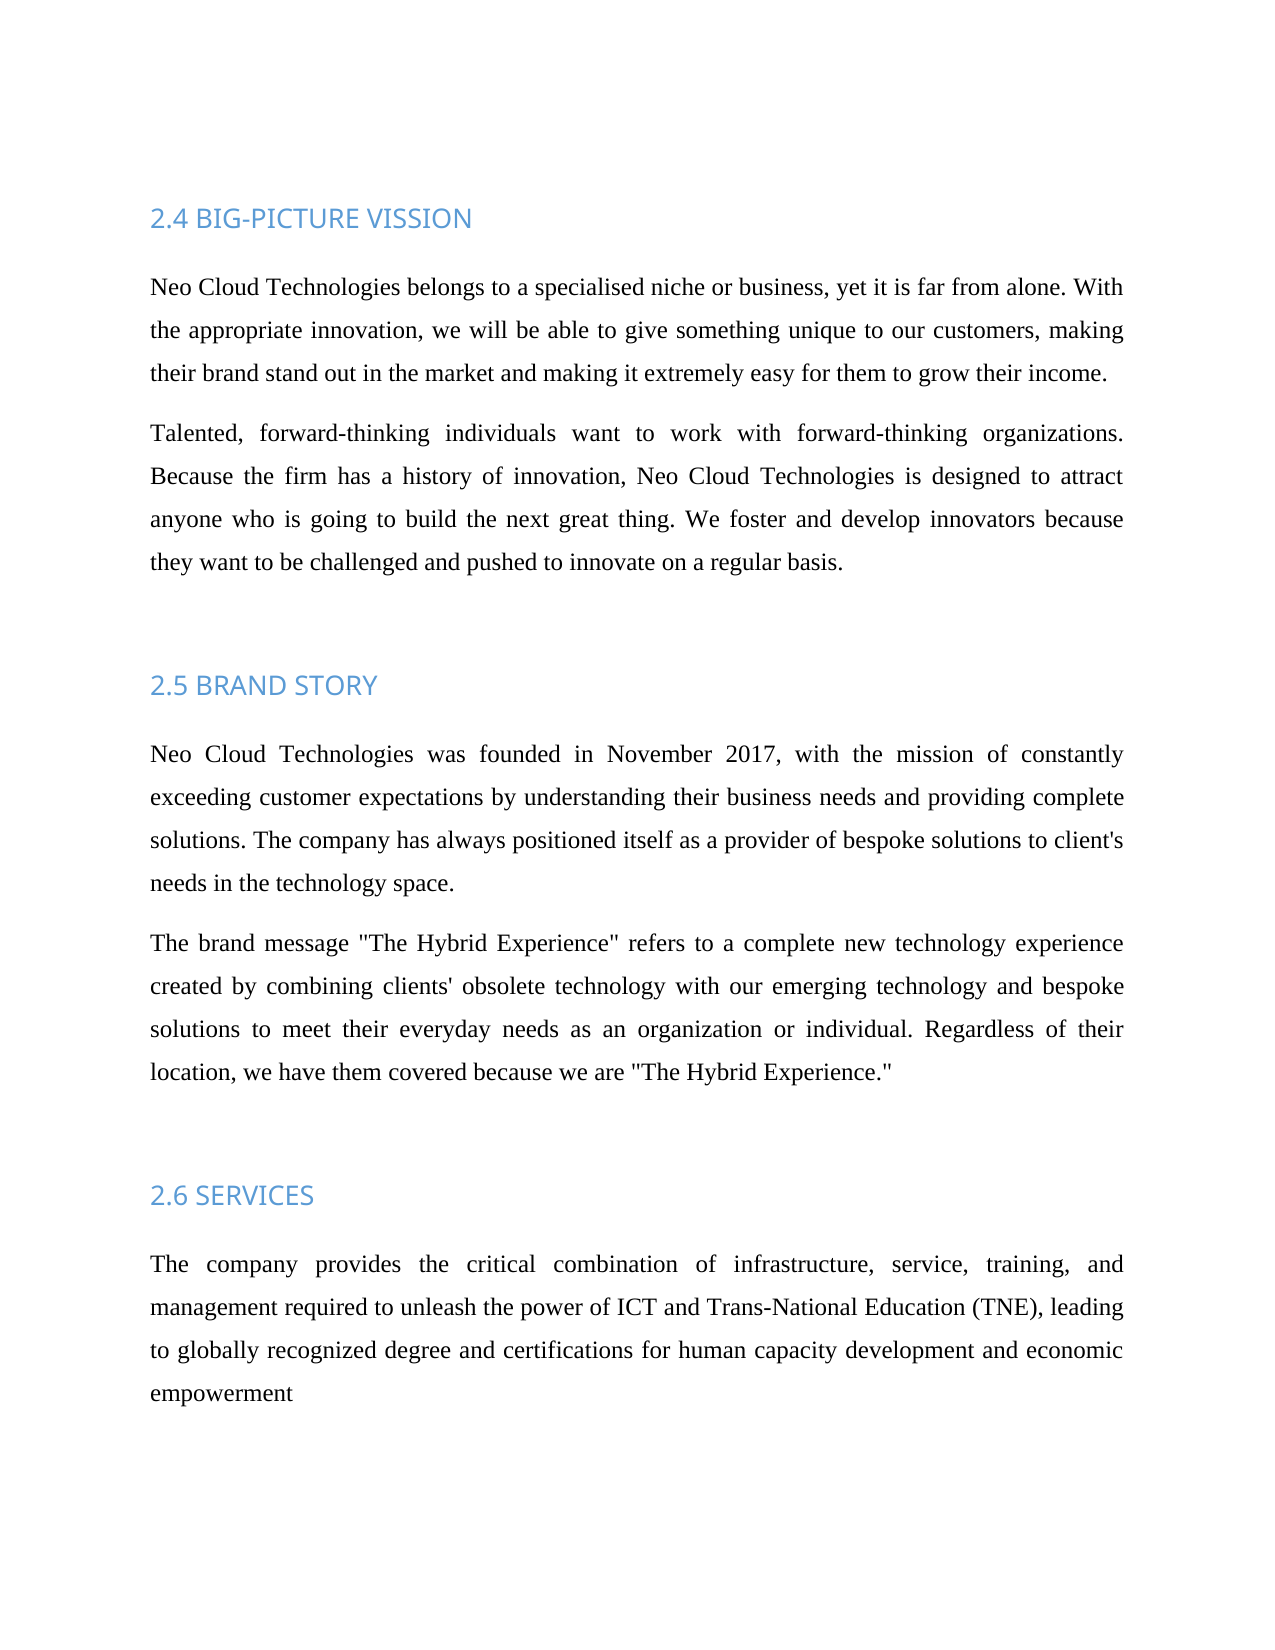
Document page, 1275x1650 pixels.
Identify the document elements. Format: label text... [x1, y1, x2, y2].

text Neo Cloud Technologies was founded in November 2017, with the mission of constantly exceeding customer expectations by understanding their business needs and providing complete solutions. The company has always positioned itself as a provider of bespoke solutions to client's needs in the technology space. [150, 739, 1125, 897]
text Talented, forward-thinking individuals want to work with forward-thinking organizations. Because the firm has a history of innovation, Neo Cloud Technologies is designed to attract anyone who is going to build the next great thing. We foster and develop innovators because they want to be challenged and pushed to innovate on a regular basis. [150, 418, 1125, 576]
text 2.5 BRAND STORY [150, 667, 1125, 703]
text 2.6 SERVICES [150, 1177, 1125, 1214]
text The company provides the critical combination of infrastructure, service, training, and management required to unleash the power of ICT and Trans-National Education (TNE), leading to globally recognized degree and certifications for human capacity development and economic empowerment [150, 1249, 1125, 1407]
text Neo Cloud Technologies belongs to a specialised niche or business, yet it is far from alone. With the appropriate innovation, we will be able to give something unique to our customers, making their brand stand out in the market and making it extremely easy for them to grow their income. [150, 272, 1125, 387]
text The brand message "The Hybrid Experience" refers to a complete new technology experience created by combining clients' obsolete technology with our emerging technology and bespoke solutions to meet their everyday needs as an organization or individual. Regardless of their location, we have them covered because we are "The Hybrid Experience." [150, 928, 1125, 1086]
text 2.4 BIG-PICTURE VISSION [150, 200, 1125, 237]
